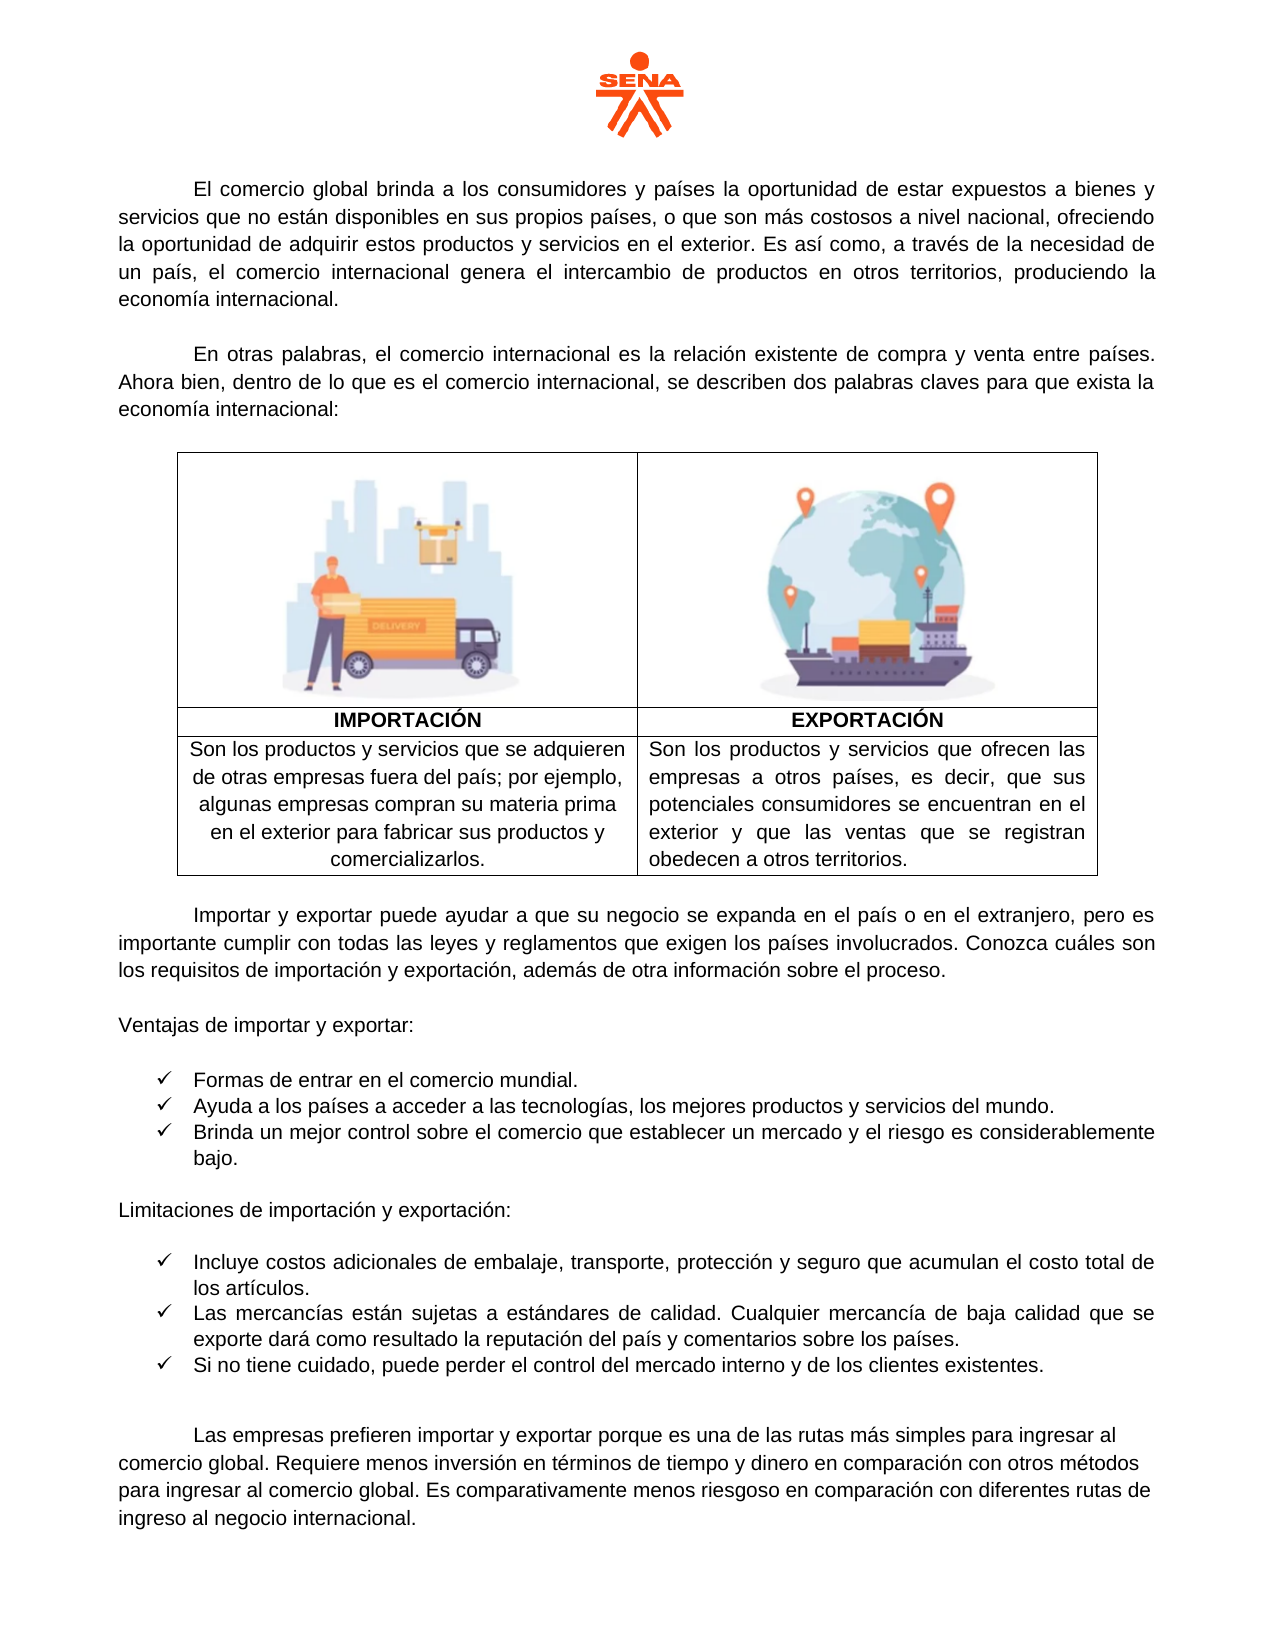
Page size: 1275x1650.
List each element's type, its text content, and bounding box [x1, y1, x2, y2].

list Brinda un mejor control sobre el comercio que establecer un mercado y el riesgo es considerablemente bajo. [156, 1120, 1157, 1170]
list Si no tiene cuidado, puede perder el control del mercado interno y de los clientes existentes. [156, 1353, 1157, 1377]
table_header [638, 453, 1097, 707]
table_cell Son los productos y servicios que ofrecen las empresas a otros países, es decir, que sus potenciales consumidores se encuentran en el exterior y que las ventas que se registran obedecen a otros territorios. [638, 737, 1097, 875]
text En otras palabras, el comercio internacional es la relación existente de compra y venta entre países. Ahora bien, dentro de lo que es el comercio internacional, se describen dos palabras claves para que exista la economía internacional: [118, 342, 1157, 421]
text Ventajas de importar y exportar: [118, 1013, 1157, 1037]
picture [733, 453, 1002, 701]
table_cell EXPORTACIÓN [638, 708, 1097, 736]
list Limitaciones de importación y exportación: [118, 1198, 1157, 1222]
list Formas de entrar en el comercio mundial. [156, 1068, 1157, 1092]
list Las mercancías están sujetas a estándares de calidad. Cualquier mercancía de baja calidad que se exporte dará como resultado la reputación del país y comentarios sobre los países. [156, 1301, 1157, 1351]
picture [282, 453, 533, 704]
table_cell IMPORTACIÓN [178, 708, 637, 736]
text Importar y exportar puede ayudar a que su negocio se expanda en el país o en el extranjero, pero es importante cumplir con todas las leyes y reglamentos que exigen los países involucrados. Conozca cuáles son los requisitos de importación y exportación, además de otra información sobre el proceso. [118, 903, 1157, 982]
list Ayuda a los países a acceder a las tecnologías, los mejores productos y servicios del mundo. [156, 1094, 1157, 1118]
table_header [178, 453, 637, 707]
picture [585, 48, 690, 142]
text Las empresas prefieren importar y exportar porque es una de las rutas más simples para ingresar al comercio global. Requiere menos inversión en términos de tiempo y dinero en comparación con otros métodos para ingresar al comercio global. Es comparativamente menos riesgoso en comparación con diferentes rutas de ingreso al negocio internacional. [118, 1423, 1157, 1529]
text El comercio global brinda a los consumidores y países la oportunidad de estar expuestos a bienes y servicios que no están disponibles en sus propios países, o que son más costosos a nivel nacional, ofreciendo la oportunidad de adquirir estos productos y servicios en el exterior. Es así como, a través de la necesidad de un país, el comercio internacional genera el intercambio de productos en otros territorios, produciendo la economía internacional. [118, 177, 1157, 311]
list Incluye costos adicionales de embalaje, transporte, protección y seguro que acumulan el costo total de los artículos. [156, 1249, 1157, 1299]
table_cell Son los productos y servicios que se adquieren de otras empresas fuera del país; por ejemplo, algunas empresas compran su materia prima en el exterior para fabricar sus productos y comercializarlos. [178, 737, 637, 875]
